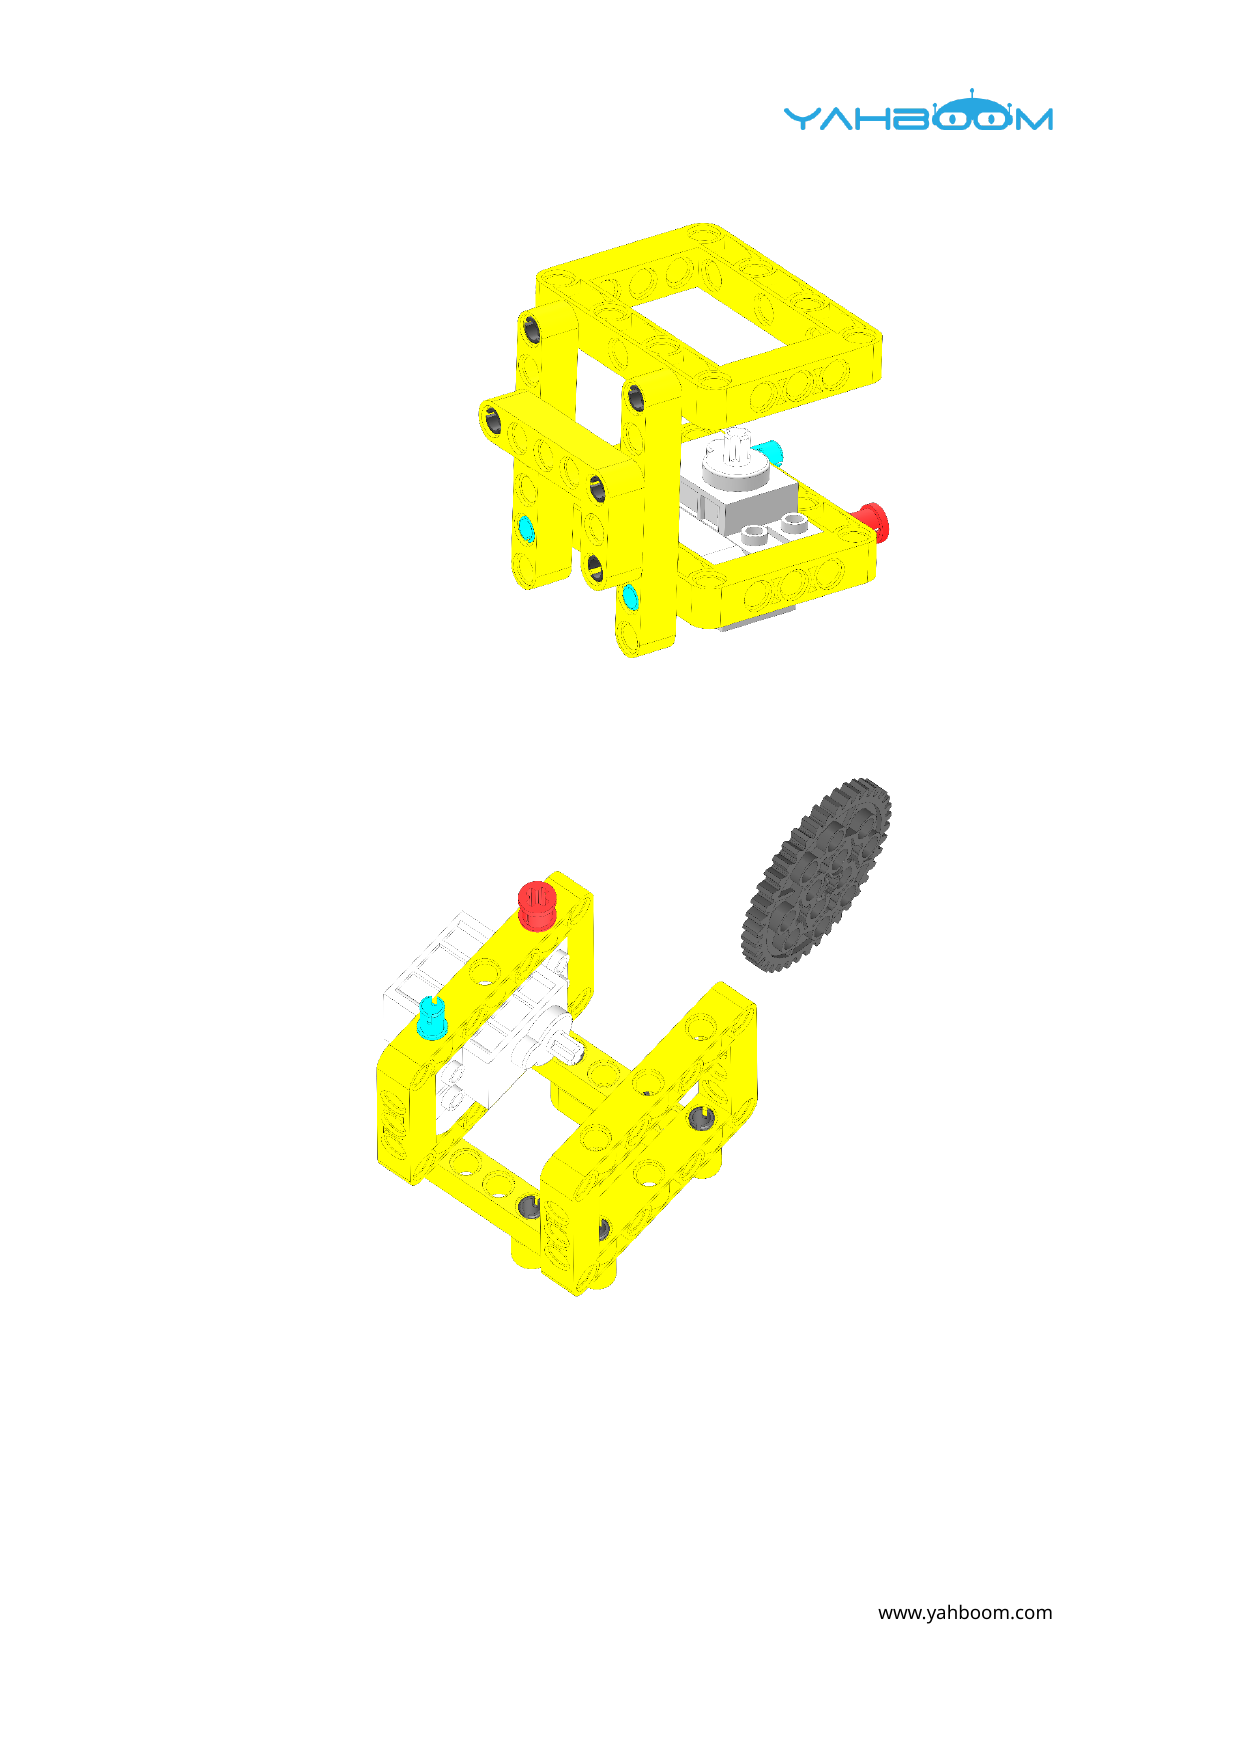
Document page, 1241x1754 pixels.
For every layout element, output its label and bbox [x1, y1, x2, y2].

picture [187, 744, 1053, 1305]
picture [187, 159, 1053, 720]
picture [784, 88, 1053, 130]
